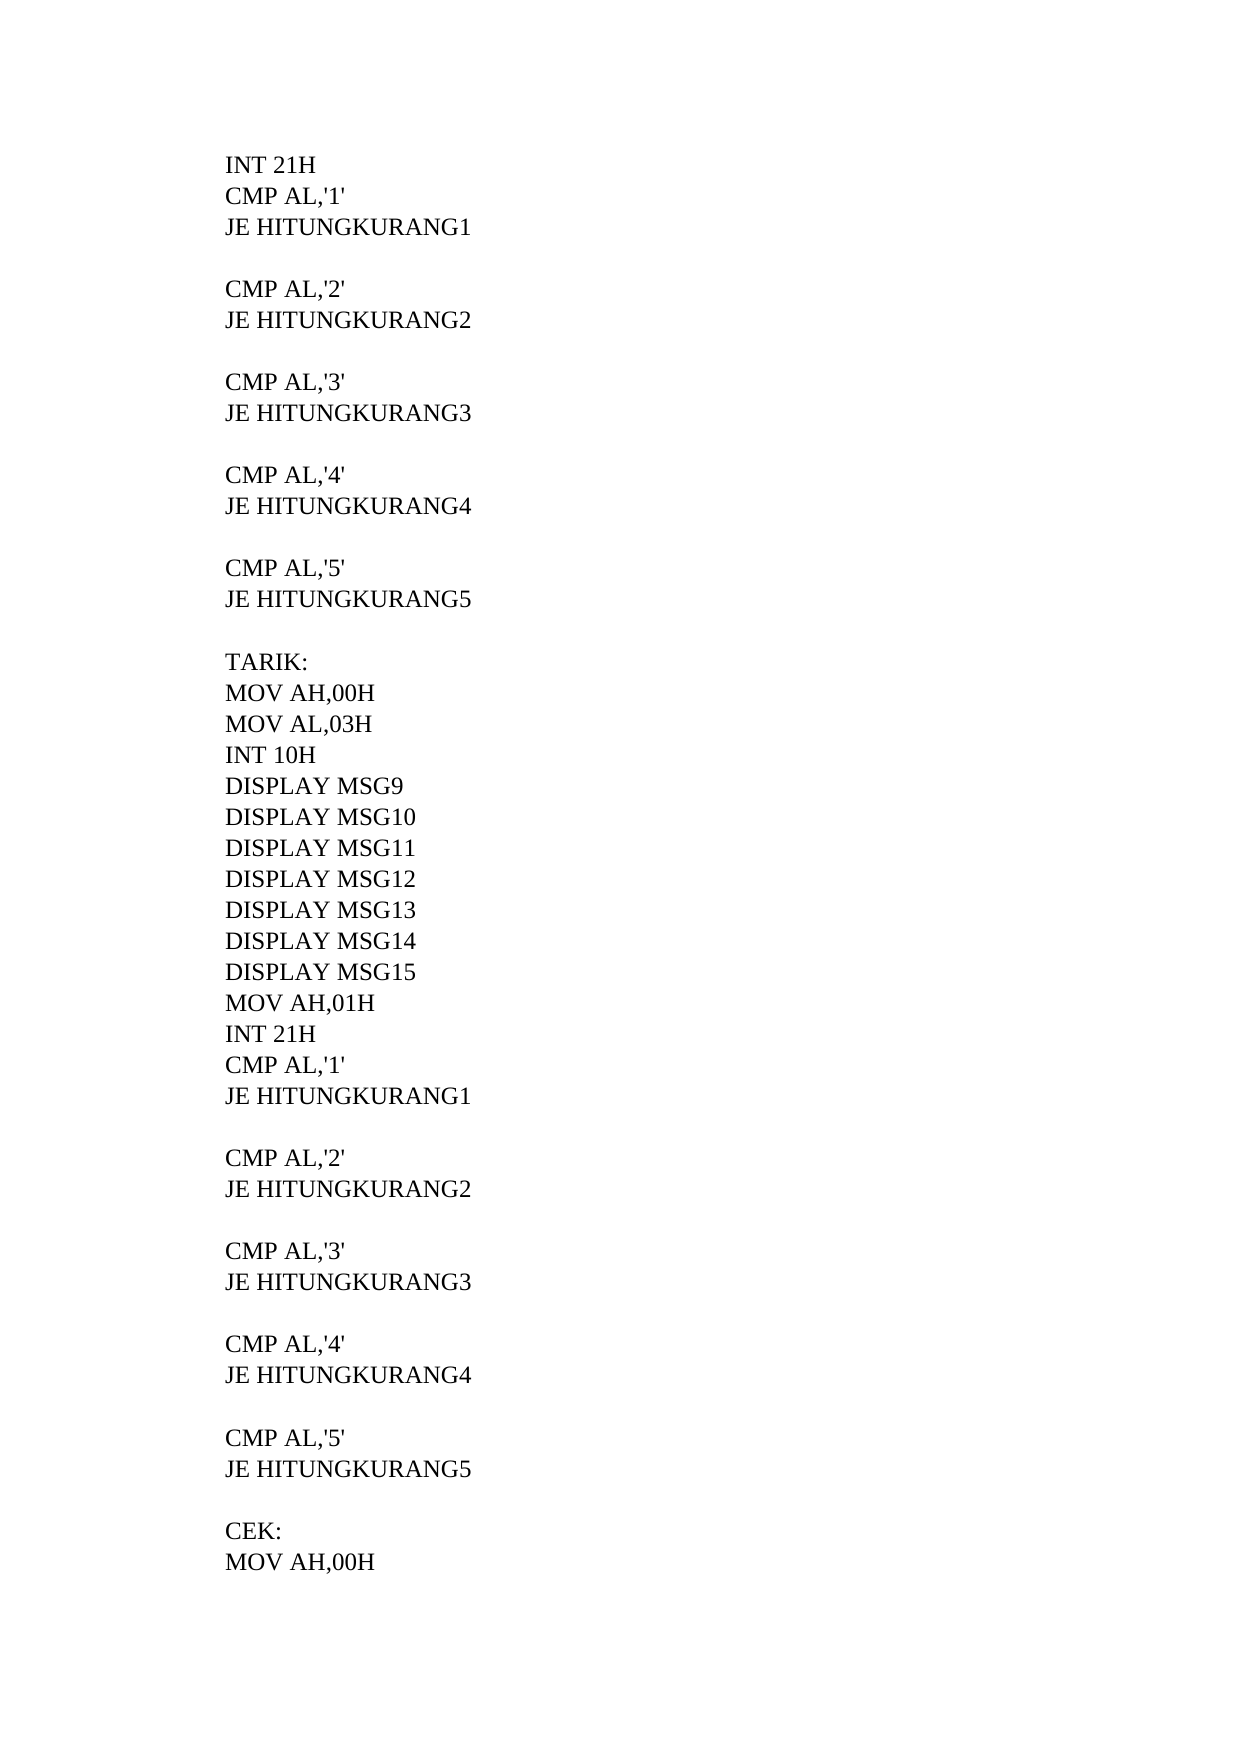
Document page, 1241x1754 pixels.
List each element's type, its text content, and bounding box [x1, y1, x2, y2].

list DISPLAY MSG9 [225, 771, 1090, 799]
list MOV AH,00H [225, 678, 1090, 706]
list DISPLAY MSG12 [225, 864, 1090, 893]
list DISPLAY MSG15 [225, 957, 1090, 986]
list JE HITUNGKURANG5 [225, 1454, 1090, 1482]
list DISPLAY MSG11 [225, 833, 1090, 862]
list INT 21H [225, 1019, 1090, 1048]
list CMP AL,'1' [225, 1050, 1090, 1079]
list CMP AL,'4' [225, 1329, 1090, 1358]
list MOV AH,00H [225, 1547, 1090, 1576]
list INT 21H [225, 150, 1090, 179]
list JE HITUNGKURANG2 [225, 1174, 1090, 1203]
list JE HITUNGKURANG5 [225, 584, 1090, 613]
list CMP AL,'5' [225, 1423, 1090, 1451]
list TARIK: [225, 647, 1090, 675]
list JE HITUNGKURANG3 [225, 1267, 1090, 1296]
list JE HITUNGKURANG4 [225, 491, 1090, 520]
list MOV AL,03H [225, 709, 1090, 737]
list DISPLAY MSG13 [225, 895, 1090, 924]
list CMP AL,'4' [225, 460, 1090, 489]
list JE HITUNGKURANG1 [225, 1081, 1090, 1110]
list CMP AL,'5' [225, 553, 1090, 582]
list DISPLAY MSG14 [225, 926, 1090, 955]
list JE HITUNGKURANG2 [225, 305, 1090, 334]
list CMP AL,'3' [225, 367, 1090, 396]
list JE HITUNGKURANG1 [225, 212, 1090, 241]
list CMP AL,'3' [225, 1236, 1090, 1265]
list CMP AL,'2' [225, 1143, 1090, 1172]
list DISPLAY MSG10 [225, 802, 1090, 831]
list JE HITUNGKURANG4 [225, 1361, 1090, 1389]
list CEK: [225, 1516, 1090, 1544]
list CMP AL,'1' [225, 181, 1090, 210]
list JE HITUNGKURANG3 [225, 398, 1090, 427]
list MOV AH,01H [225, 988, 1090, 1017]
list INT 10H [225, 740, 1090, 768]
list CMP AL,'2' [225, 274, 1090, 303]
